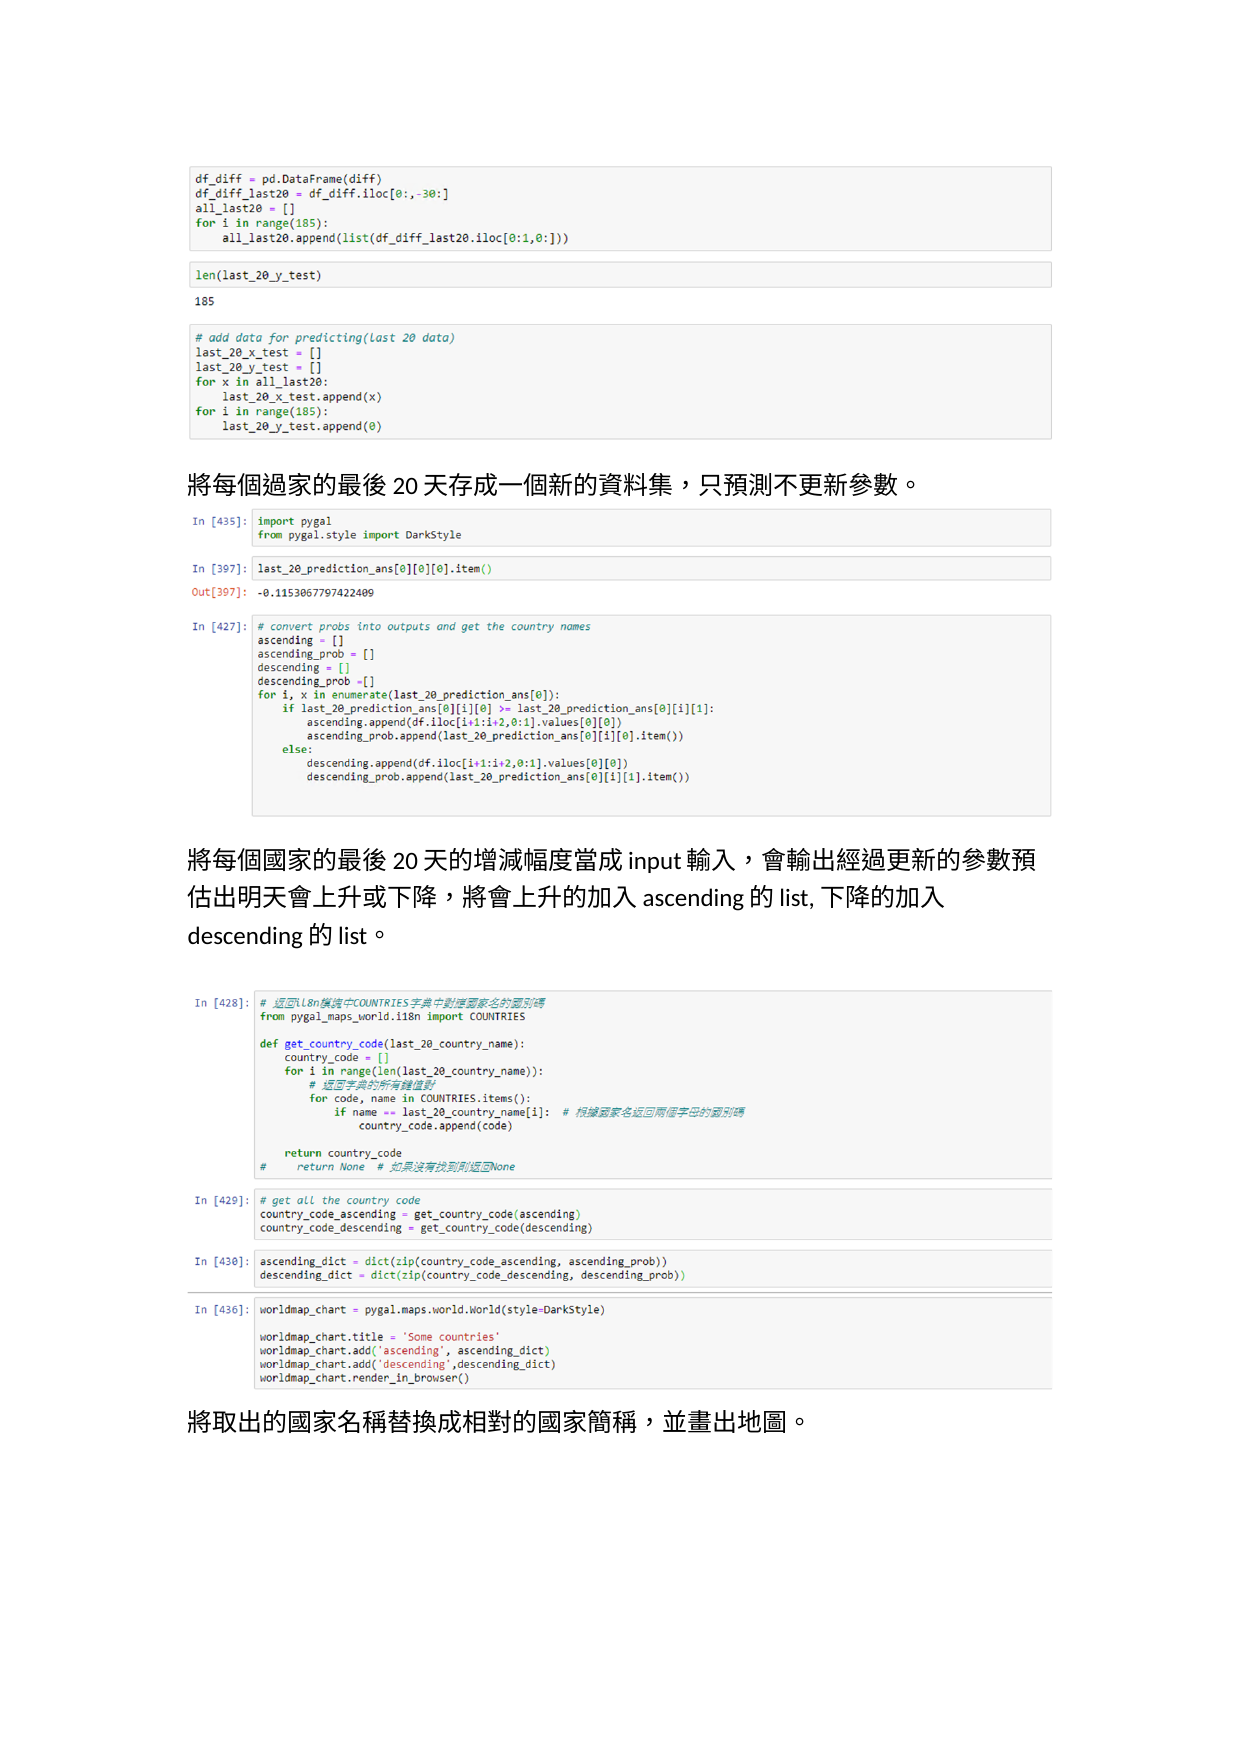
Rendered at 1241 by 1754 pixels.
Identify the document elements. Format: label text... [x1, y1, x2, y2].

text 將取出的國家名稱替換成相對的國家簡稱，並畫出地圖。 [187, 1402, 1053, 1439]
picture [187, 502, 1053, 822]
text 將每個國家的最後20天的增減幅度當成input輸入，會輸出經過更新的參數預估出明天會上升或下降，將會上升的加入ascending的list, 下降的加入descending的list。 [187, 839, 1053, 952]
text 將每個過家的最後20天存成一個新的資料集，只預測不更新參數。 [187, 464, 1053, 502]
picture [187, 989, 1053, 1391]
picture [187, 164, 1053, 442]
